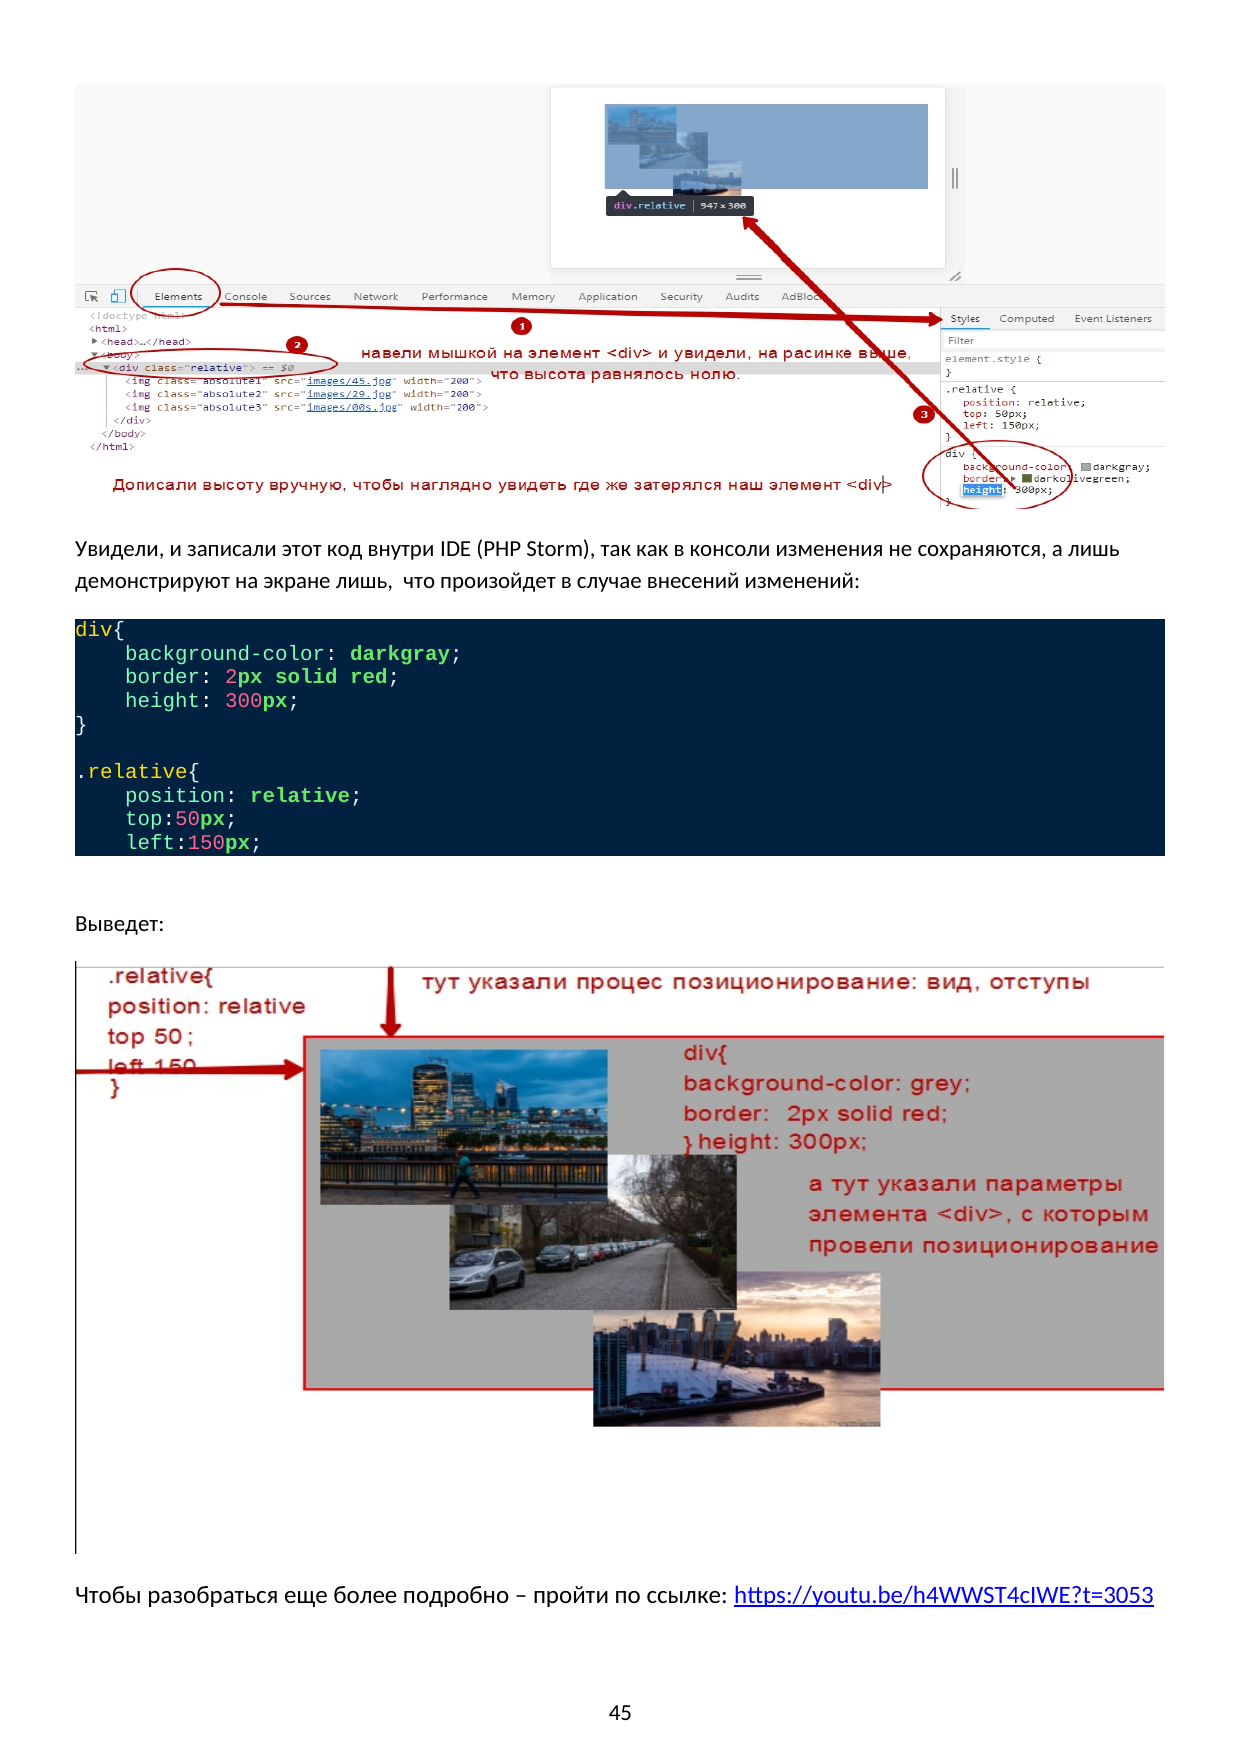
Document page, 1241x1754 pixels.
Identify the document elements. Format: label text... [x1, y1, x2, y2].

text div{ background-color: darkgray; border: 2px solid red; height: 300px; } .relative{ position: relative; top:50px; left:150px; [75, 619, 1165, 856]
text Выведет: [75, 909, 1165, 937]
text Чтобы разобраться еще более подробно – пройти по ссылке: https://youtu.be/h4WWST4cIWE?t=3053 [75, 1579, 1165, 1609]
picture [75, 961, 1165, 1554]
picture [75, 84, 1166, 509]
text Увидели, и записали этот код внутри IDE (PHP Storm), так как в консоли изменения не сохраняются, а лишь демонстрируют на экране лишь, что произойдет в случае внесений изменений: [75, 534, 1165, 594]
